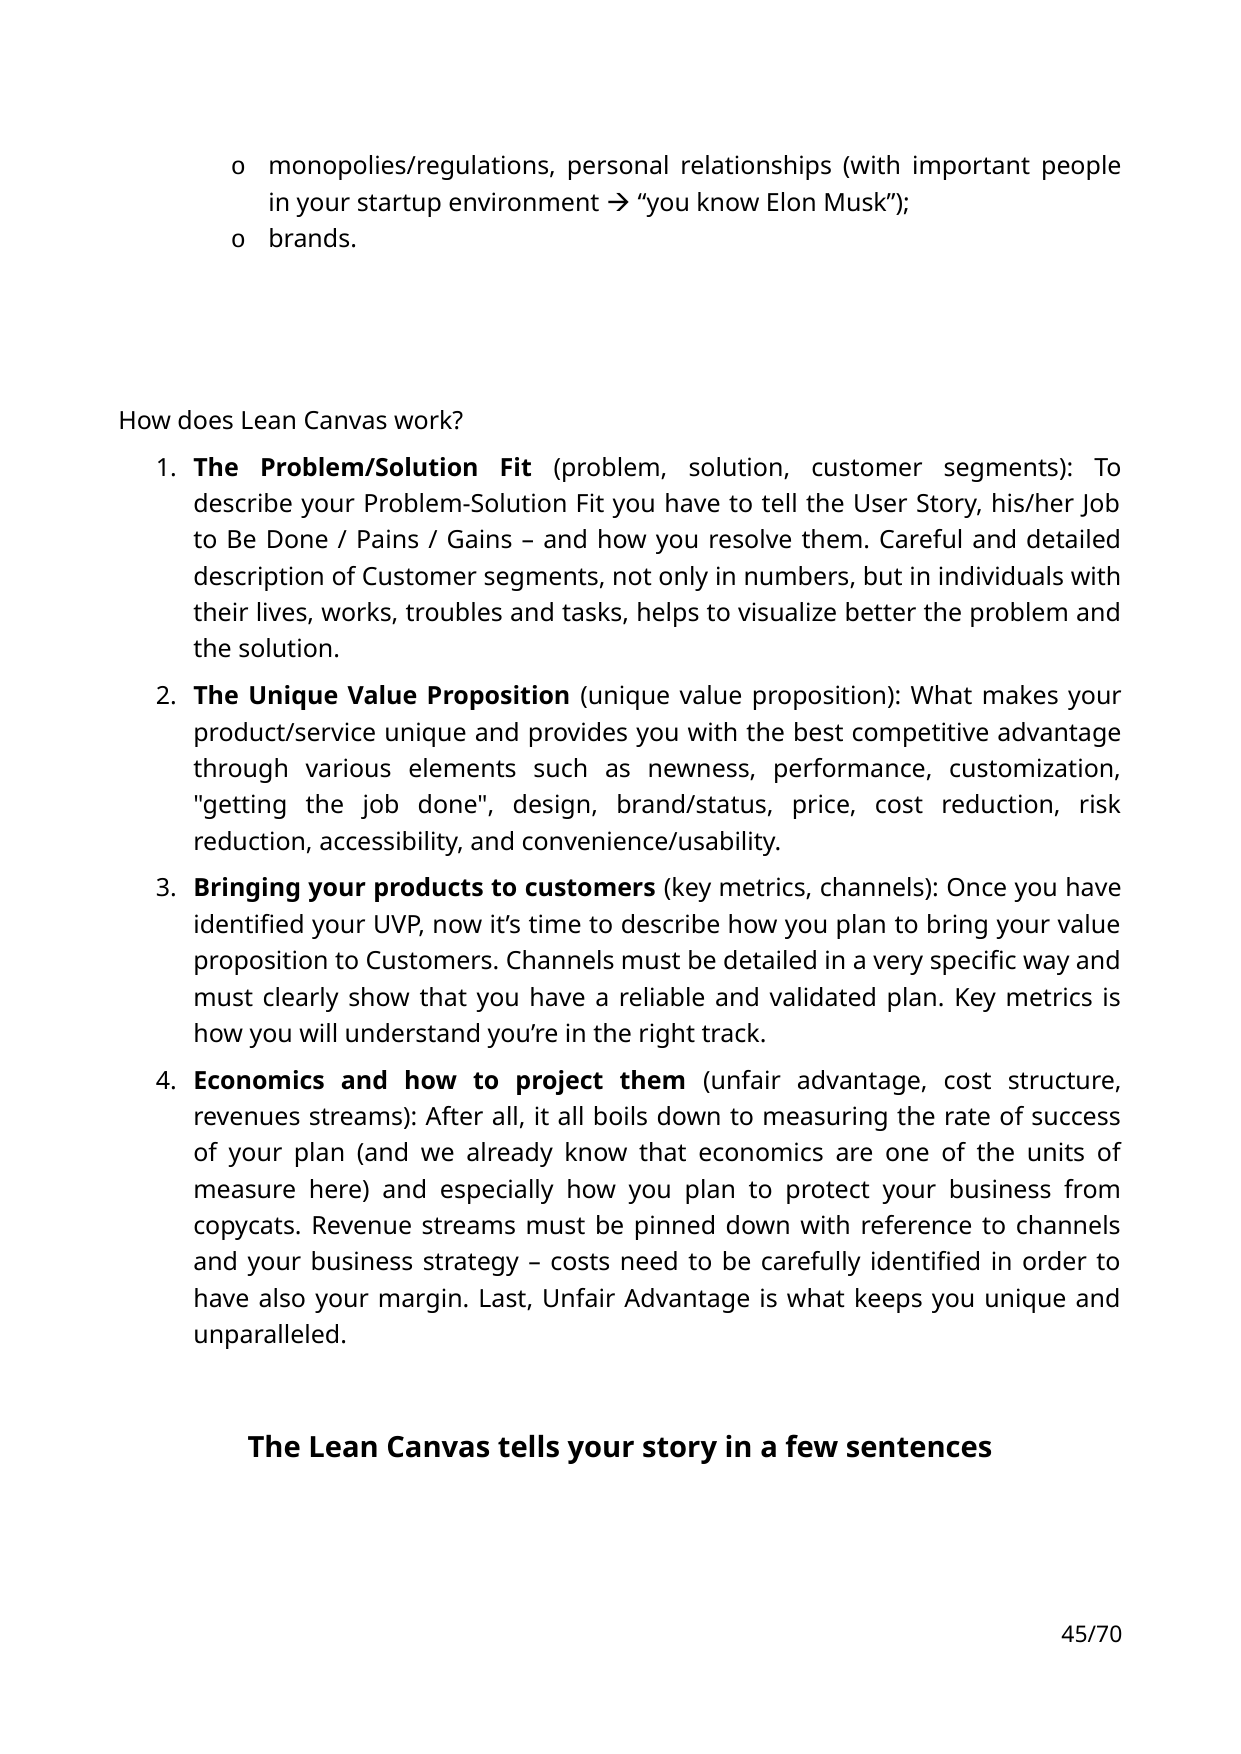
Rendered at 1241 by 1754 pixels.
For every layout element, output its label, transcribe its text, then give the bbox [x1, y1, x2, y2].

list brands. [231, 221, 1122, 255]
list The Unique Value Proposition (unique value proposition): What makes your product/service unique and provides you with the best competitive advantage through various elements such as newness, performance, customization, "getting the job done", design, brand/status, price, cost reduction, risk reduction, accessibility, and convenience/usability. [156, 678, 1122, 857]
text How does Lean Canvas work? [118, 403, 1122, 437]
list monopolies/regulations, personal relationships (with important people in your startup environment “you know Elon Musk”); [231, 148, 1122, 218]
list Bringing your products to customers (key metrics, channels): Once you have identified your UVP, now it’s time to describe how you plan to bring your value proposition to Customers. Channels must be detailed in a very specific way and must clearly show that you have a reliable and validated plan. Key metrics is how you will understand you’re in the right track. [156, 870, 1122, 1049]
list Economics and how to project them (unfair advantage, cost structure, revenues streams): After all, it all boils down to measuring the rate of success of your plan (and we already know that economics are one of the units of measure here) and especially how you plan to protect your business from copycats. Revenue streams must be pinned down with reference to channels and your business strategy – costs need to be carefully identified in order to have also your margin. Last, Unfair Advantage is what keeps you unique and unparalleled. [156, 1062, 1122, 1351]
text The Lean Canvas tells your story in a few sentences [118, 1426, 1122, 1466]
list The Problem/Solution Fit (problem, solution, customer segments): To describe your Problem-Solution Fit you have to tell the User Story, his/her Job to Be Done / Pains / Gains – and how you resolve them. Careful and detailed description of Customer segments, not only in numbers, but in individuals with their lives, works, troubles and tasks, helps to visualize better the problem and the solution. [156, 449, 1122, 665]
